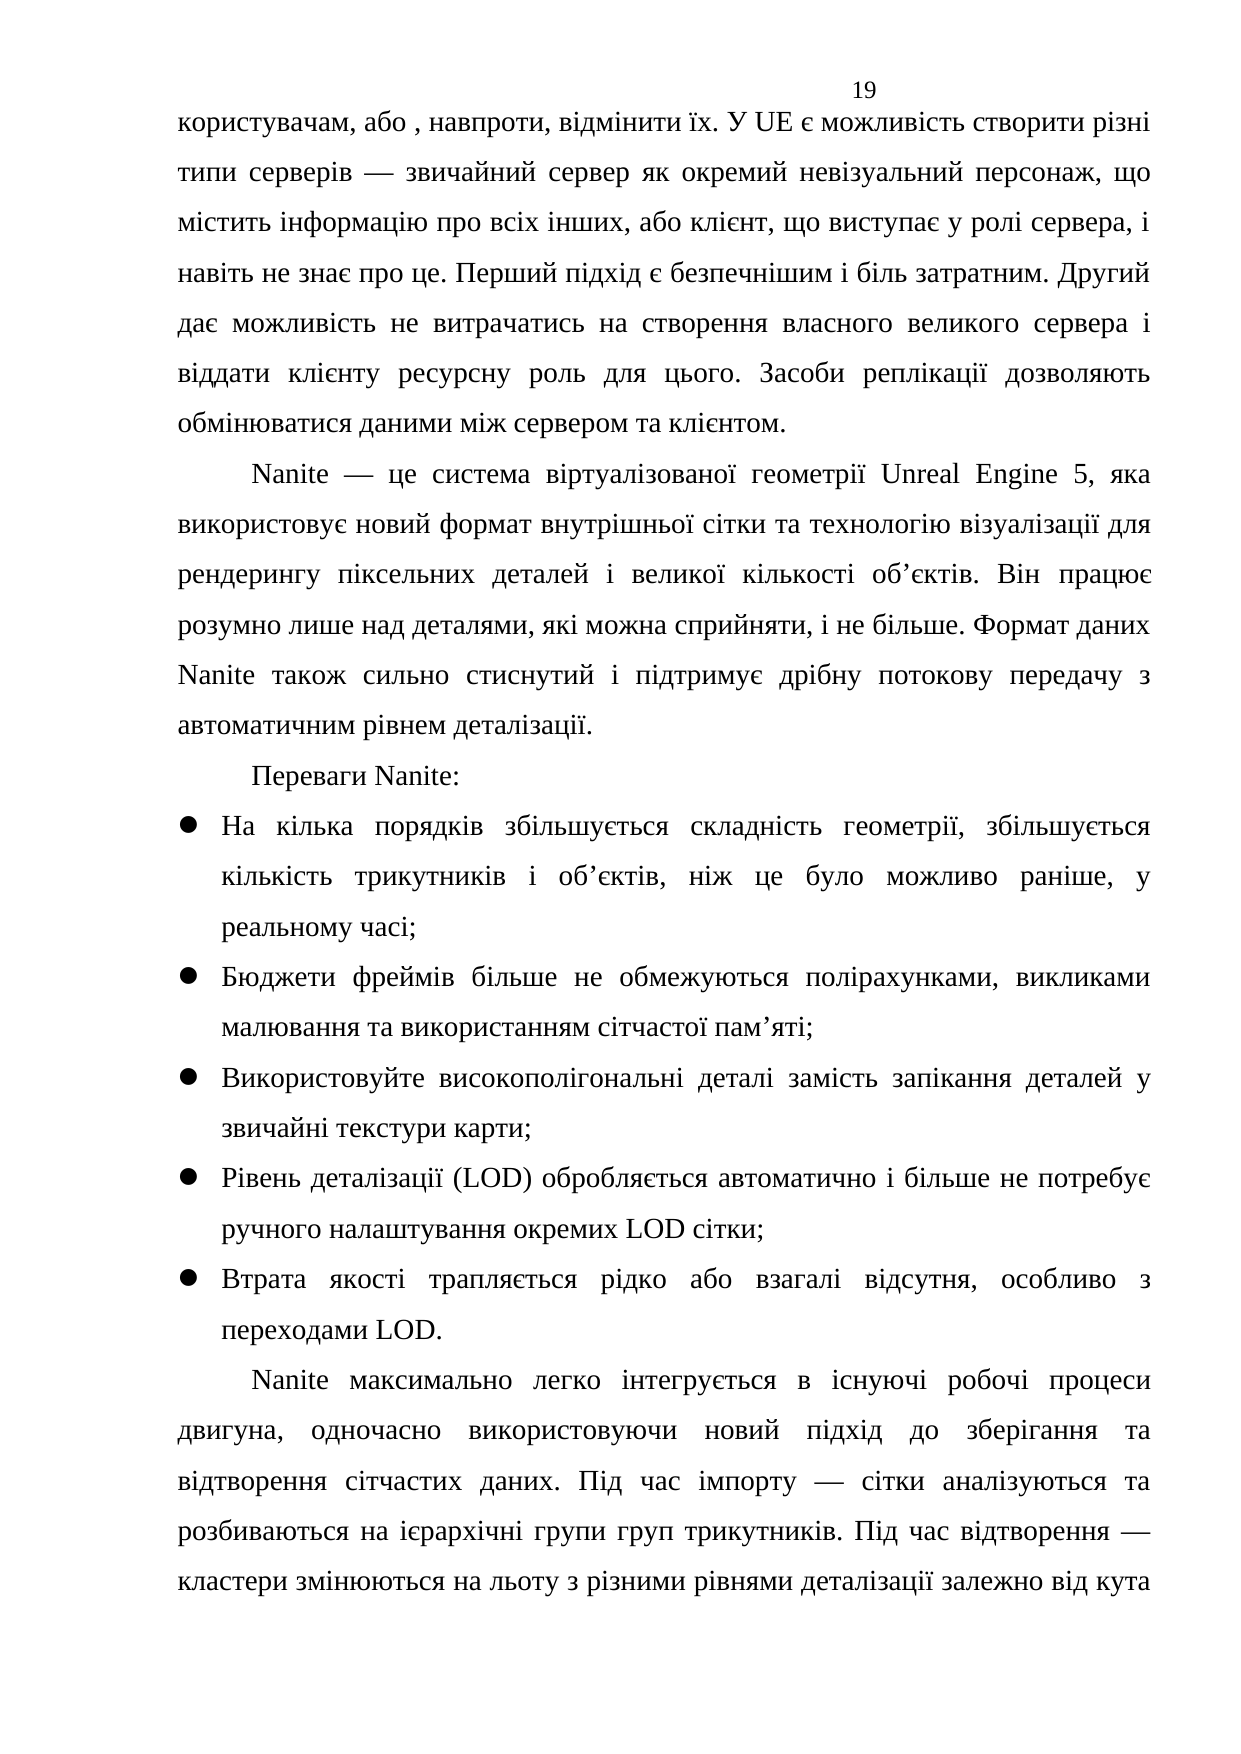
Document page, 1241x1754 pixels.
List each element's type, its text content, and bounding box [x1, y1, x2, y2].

list Рівень деталізації (LOD) обробляється автоматично і більше не потребує ручного налаштування окремих LOD сітки; [177, 1161, 1152, 1244]
list На кілька порядків збільшується складність геометрії, збільшується кількість трикутників і об’єктів, ніж це було можливо раніше, у реальному часі; [177, 808, 1152, 942]
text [177, 1362, 1152, 1597]
list Використовуйте високополігональні деталі замість запікання деталей у звичайні текстури карти; [177, 1060, 1152, 1144]
text Переваги Nanite: [177, 758, 1152, 791]
list Бюджети фреймів більше не обмежуються полірахунками, викликами малювання та використанням сітчастої пам’яті; [177, 959, 1152, 1043]
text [177, 104, 1152, 439]
text Nanite — це система віртуалізованої геометрії Unreal Engine 5, яка використовує новий формат внутрішньої сітки та технологію візуалізації для рендерингу піксельних деталей і великої кількості об’єктів. Він працює розумно лише над деталями, які можна сприйняти, і не більше. Формат даних Nanite також сильно стиснутий і підтримує дрібну потокову передачу з автоматичним рівнем деталізації. [177, 456, 1152, 741]
list Втрата якості трапляється рідко або взагалі відсутня, особливо з переходами LOD. [177, 1261, 1152, 1345]
